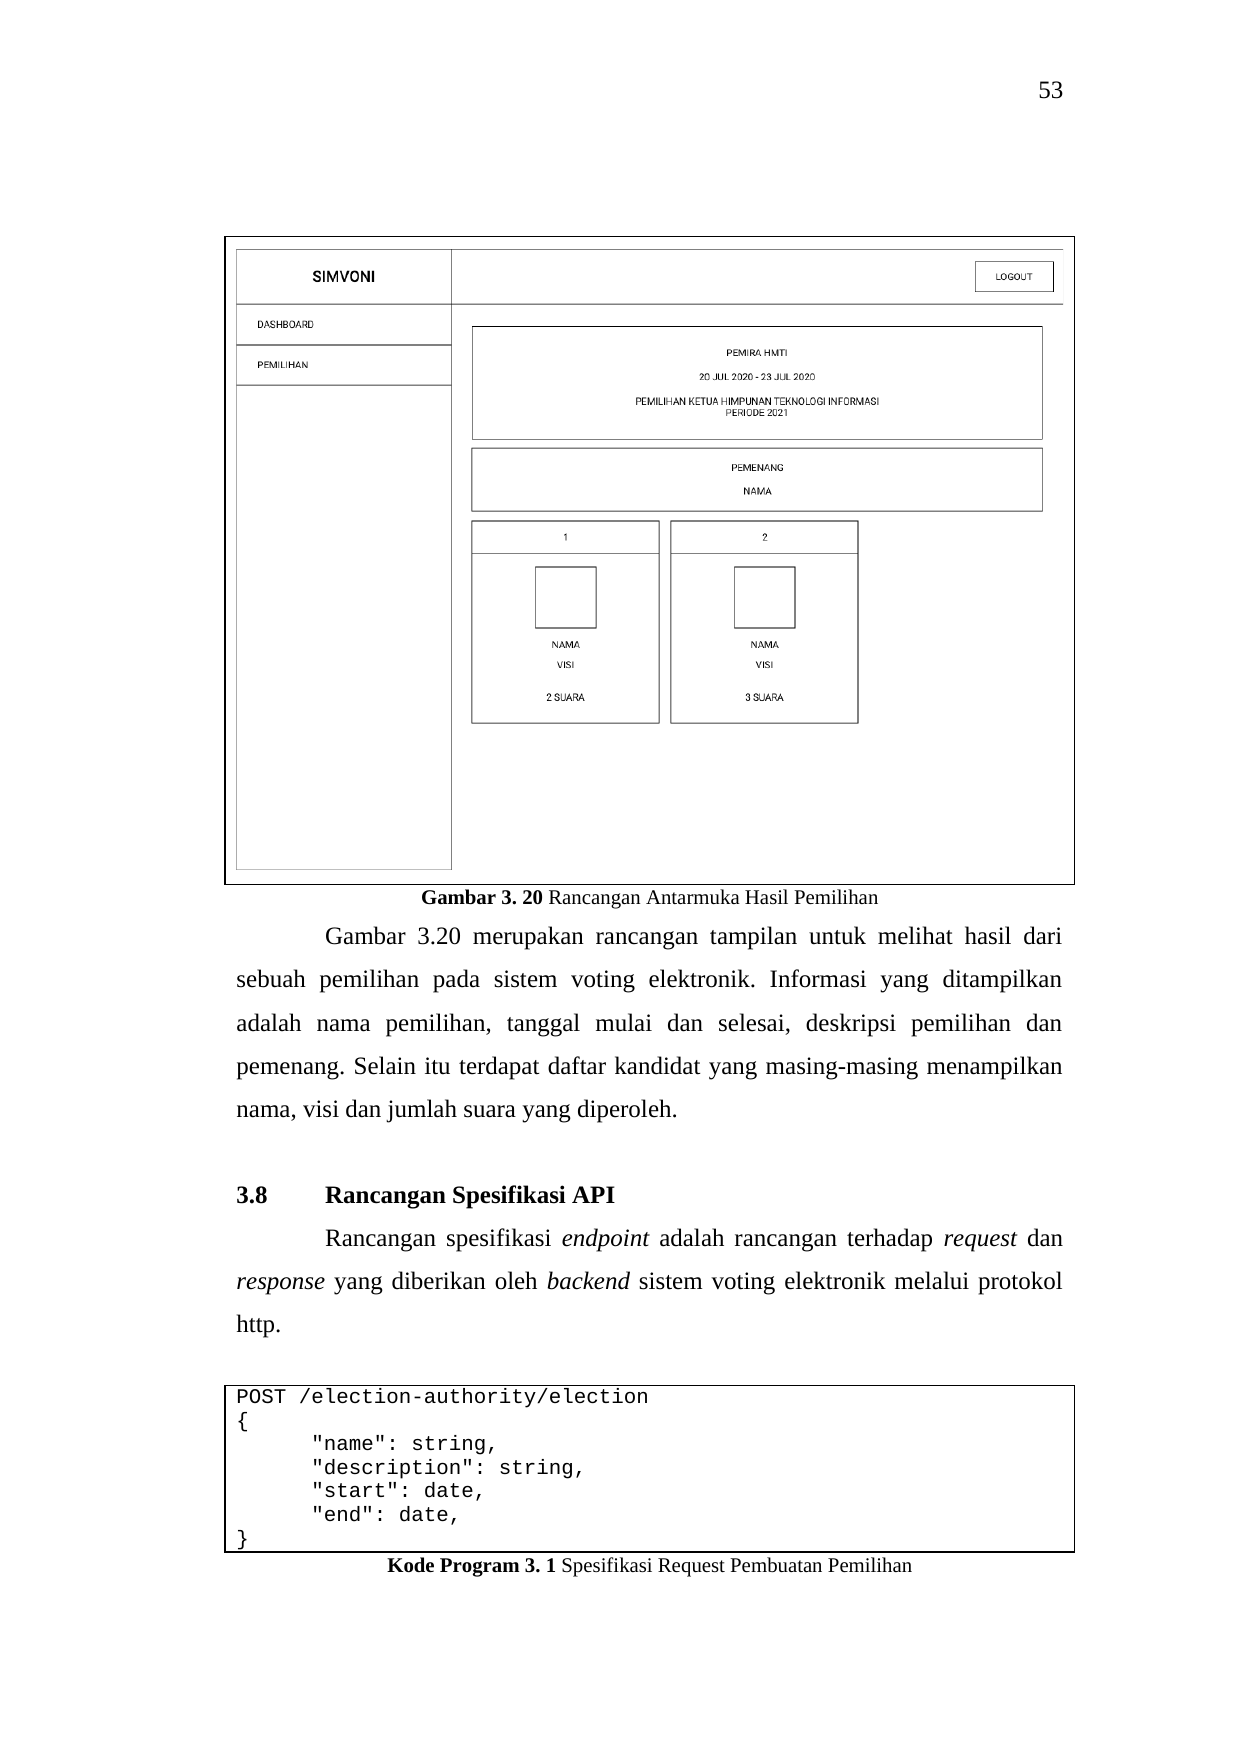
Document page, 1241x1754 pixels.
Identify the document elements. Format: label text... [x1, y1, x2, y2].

picture [236, 249, 1064, 870]
table_header POST /election-authority/election { "name": string, "description": string, "start": date, "end": date, } [226, 1386, 1074, 1551]
table_header [226, 237, 1074, 884]
text Gambar 3. 20 Rancangan Antarmuka Hasil Pemilihan [236, 885, 1063, 909]
text Gambar 3.20 merupakan rancangan tampilan untuk melihat hasil dari sebuah pemilihan pada sistem voting elektronik. Informasi yang ditampilkan adalah nama pemilihan, tanggal mulai dan selesai, deskripsi pemilihan dan pemenang. Selain itu terdapat daftar kandidat yang masing-masing menampilkan nama, visi dan jumlah suara yang diperoleh. [236, 921, 1063, 1123]
text Rancangan spesifikasi endpoint adalah rancangan terhadap request dan response yang diberikan oleh backend sistem voting elektronik melalui protokol http. [236, 1223, 1063, 1338]
subtitle Rancangan Spesifikasi API [236, 1180, 1063, 1209]
text Kode Program 3. Spesifikasi Request Pembuatan Pemilihan [236, 1553, 1063, 1577]
